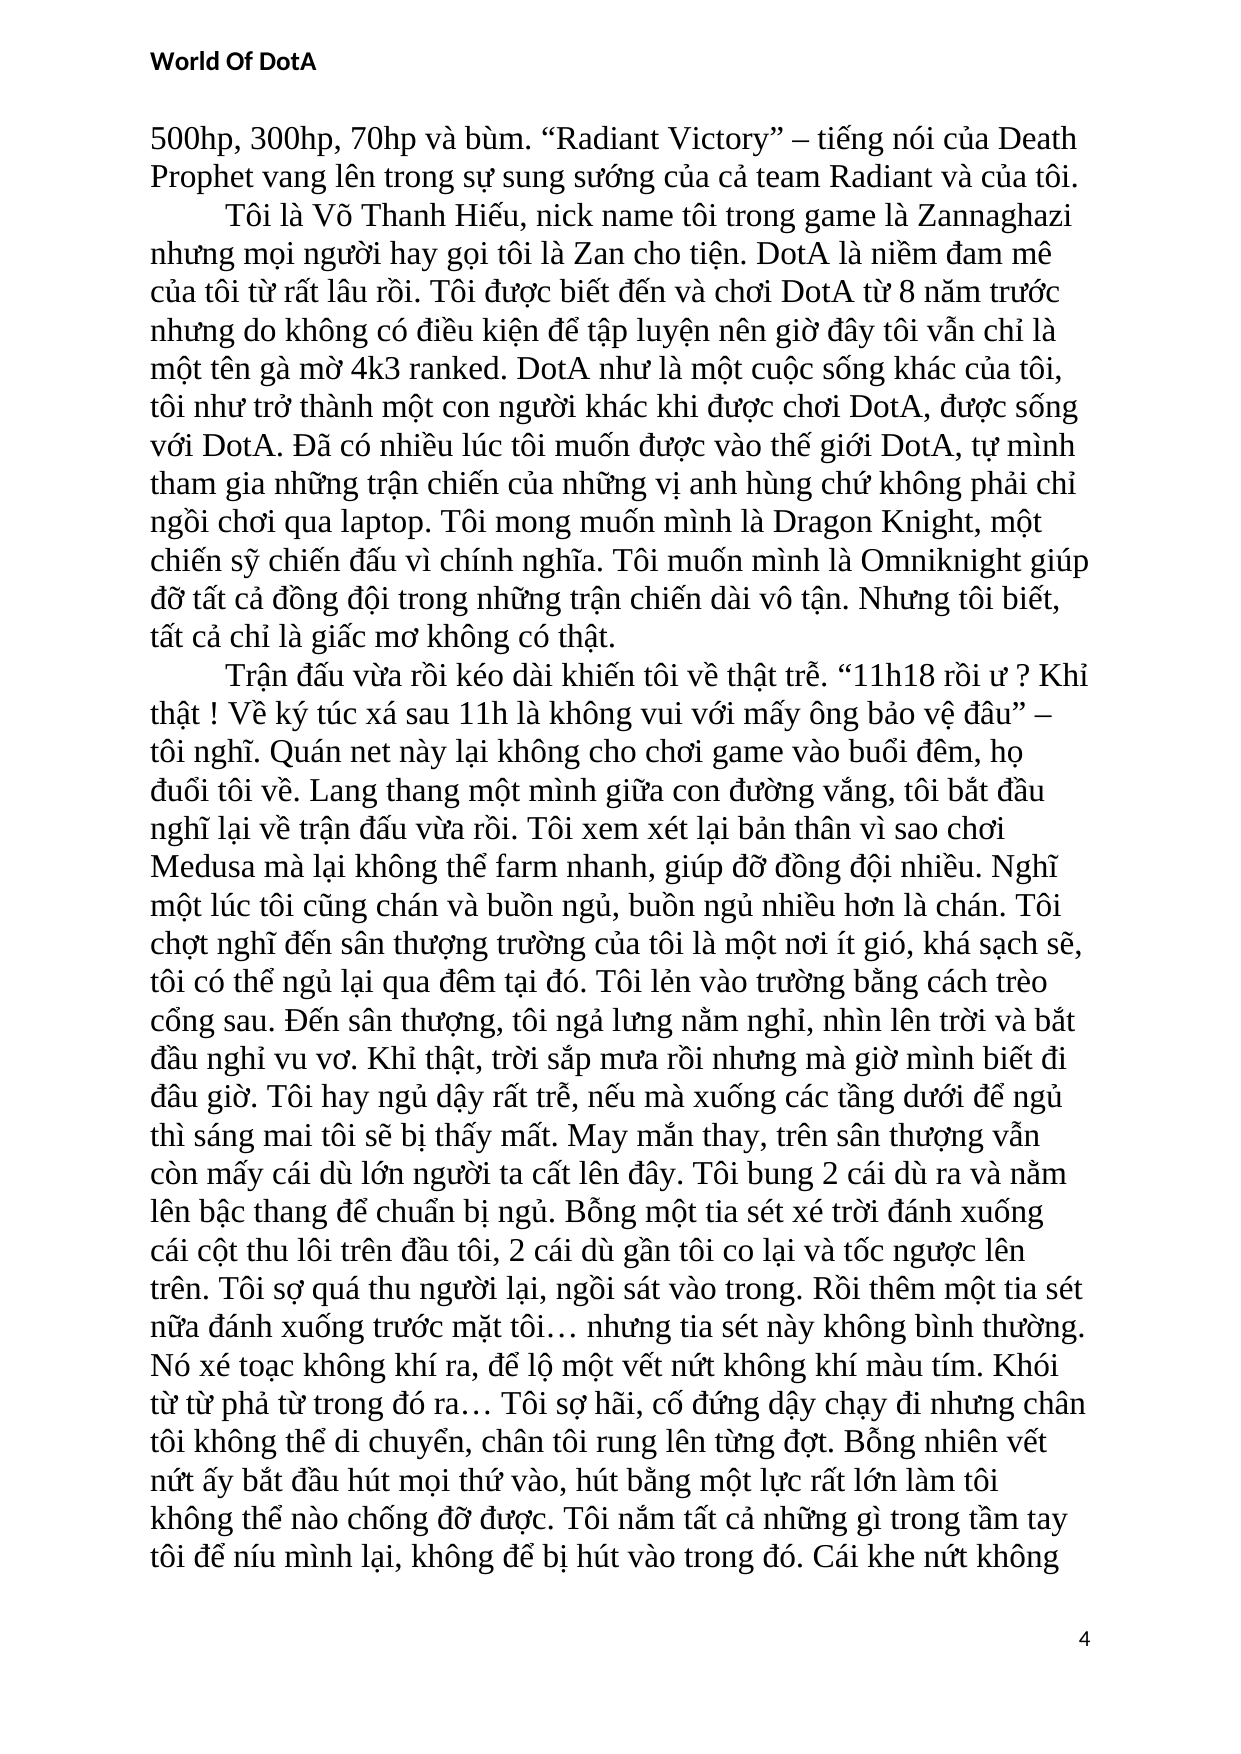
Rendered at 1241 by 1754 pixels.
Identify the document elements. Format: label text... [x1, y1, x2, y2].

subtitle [150, 118, 1090, 195]
subtitle Tôi là Võ Thanh Hiếu, nick name tôi trong game là Zannaghazi nhưng mọi người hay gọi tôi là Zan cho tiện. DotA là niềm đam mê của tôi từ rất lâu rồi. Tôi được biết đến và chơi DotA từ 8 năm trước nhưng do không có điều kiện để tập luyện nên giờ đây tôi vẫn chỉ là một tên gà mờ 4k3 ranked. DotA như là một cuộc sống khác của tôi, tôi như trở thành một con người khác khi được chơi DotA, được sống với DotA. Đã có nhiều lúc tôi muốn được vào thế giới DotA, tự mình tham gia những trận chiến của những vị anh hùng chứ không phải chỉ ngồi chơi qua laptop. Tôi mong muốn mình là Dragon Knight, một chiến sỹ chiến đấu vì chính nghĩa. Tôi muốn mình là Omniknight giúp đỡ tất cả đồng đội trong những trận chiến dài vô tận. Nhưng tôi biết, tất cả chỉ là giấc mơ không có thật. [150, 195, 1090, 655]
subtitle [150, 655, 1090, 1575]
